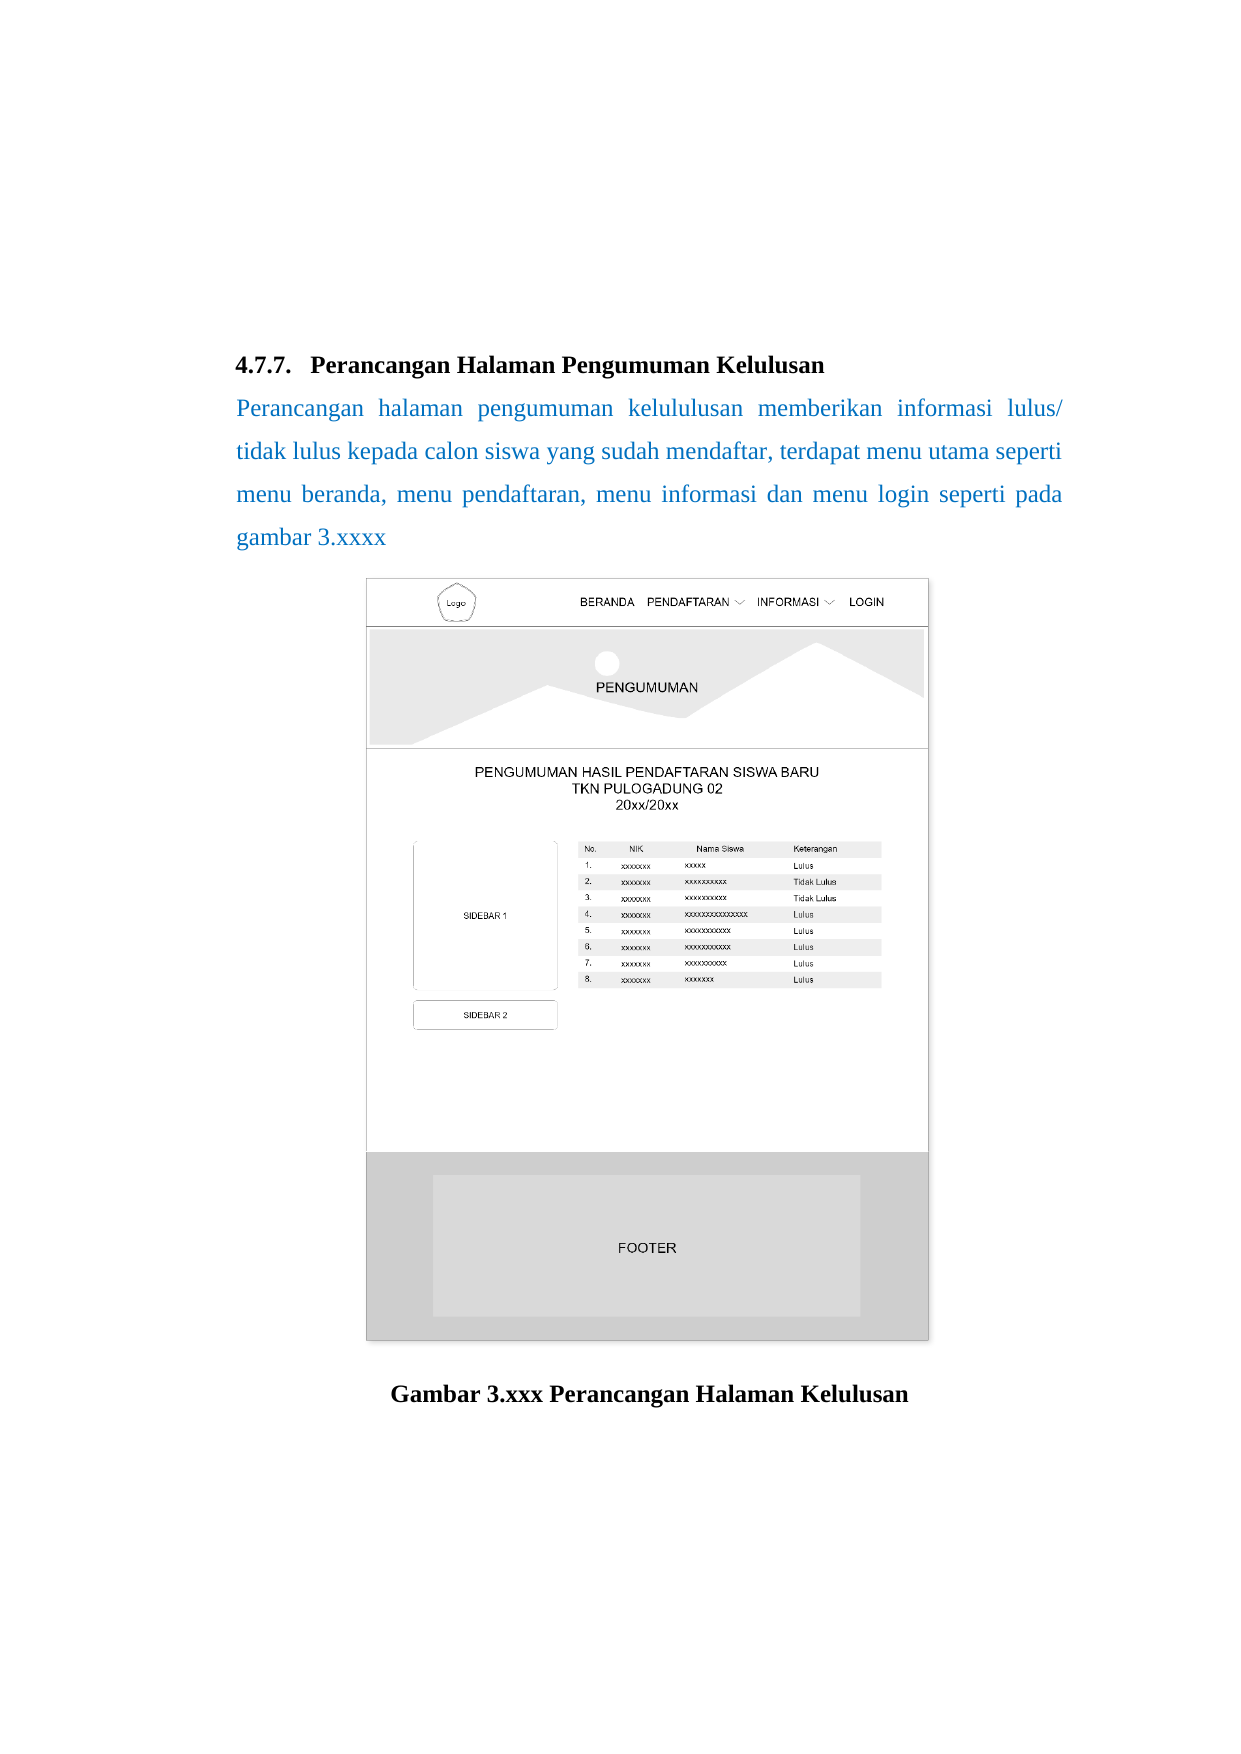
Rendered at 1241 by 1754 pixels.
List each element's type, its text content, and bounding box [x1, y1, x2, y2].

list Perancangan Halaman Pengumuman Kelulusan [235, 350, 1063, 378]
text Perancangan halaman pengumuman kelululusan memberikan informasi lulus/ tidak lulus kepada calon siswa yang sudah mendaftar, terdapat menu utama seperti menu beranda, menu pendaftaran, menu informasi dan menu login seperti pada gambar 3.xxxx [236, 393, 1063, 551]
picture [360, 572, 939, 1351]
